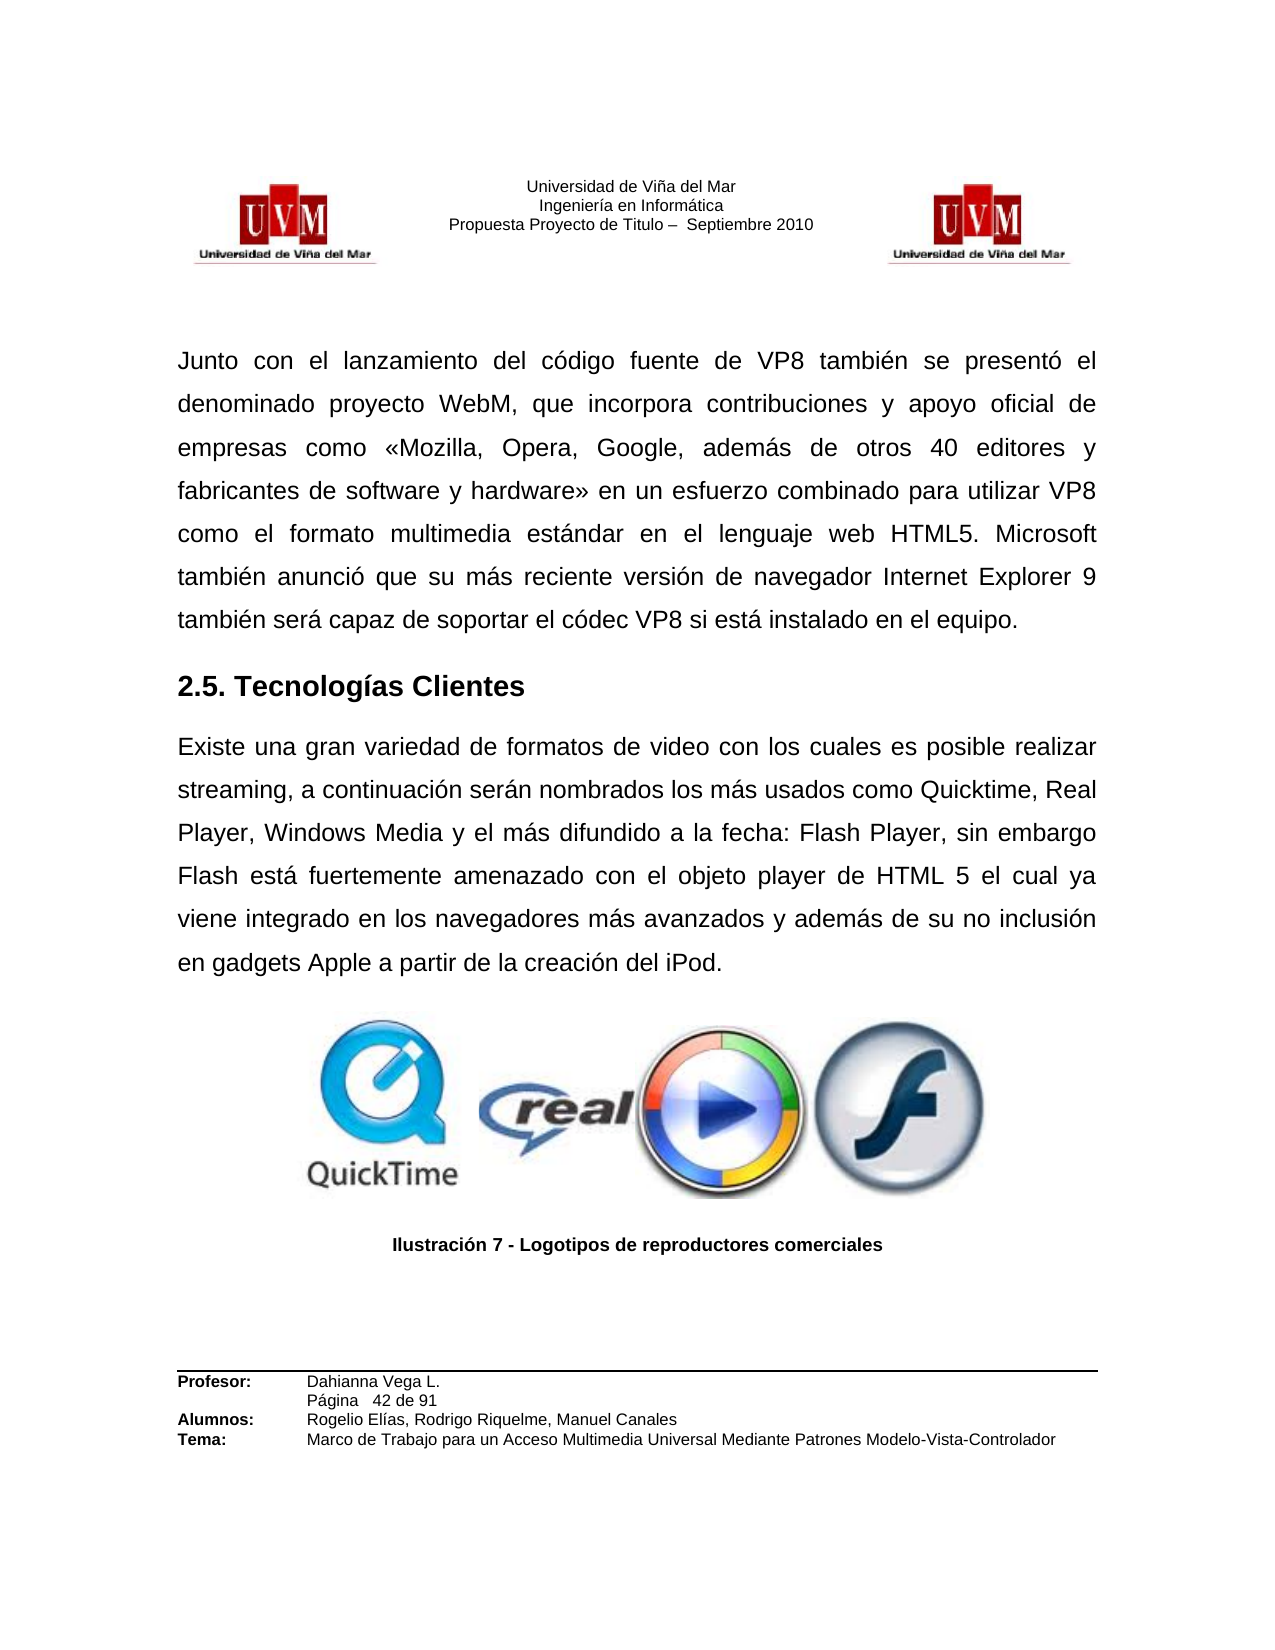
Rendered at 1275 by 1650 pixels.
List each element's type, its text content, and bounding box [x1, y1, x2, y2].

text Junto con el lanzamiento del código fuente de VP8 también se presentó el denominado proyecto WebM, que incorpora contribuciones y apoyo oficial de empresas como «Mozilla, Opera, Google, además de otros 40 editores y fabricantes de software y hardware» en un esfuerzo combinado para utilizar VP8 como el formato multimedia estándar en el lenguaje web HTML5. Microsoft también anunció que su más reciente versión de navegador Internet Explorer 9 también será capaz de soportar el códec VP8 si está instalado en el equipo. [177, 346, 1098, 634]
picture [871, 176, 1084, 267]
text Existe una gran variedad de formatos de video con los cuales es posible realizar streaming, a continuación serán nombrados los más usados como Quicktime, Real Player, Windows Media y el más difundido a la fecha: Flash Player, sin embargo Flash está fuertemente amenazado con el objeto player de HTML 5 el cual ya viene integrado en los navegadores más avanzados y además de su no inclusión en gadgets Apple a partir de la creación del iPod. [177, 732, 1098, 976]
picture [177, 176, 390, 267]
subtitle 2.5. Tecnologías Clientes [177, 669, 1098, 703]
picture [285, 1011, 990, 1199]
text Ilustración 7 - Logotipos de reproductores comerciales [177, 1234, 1098, 1256]
